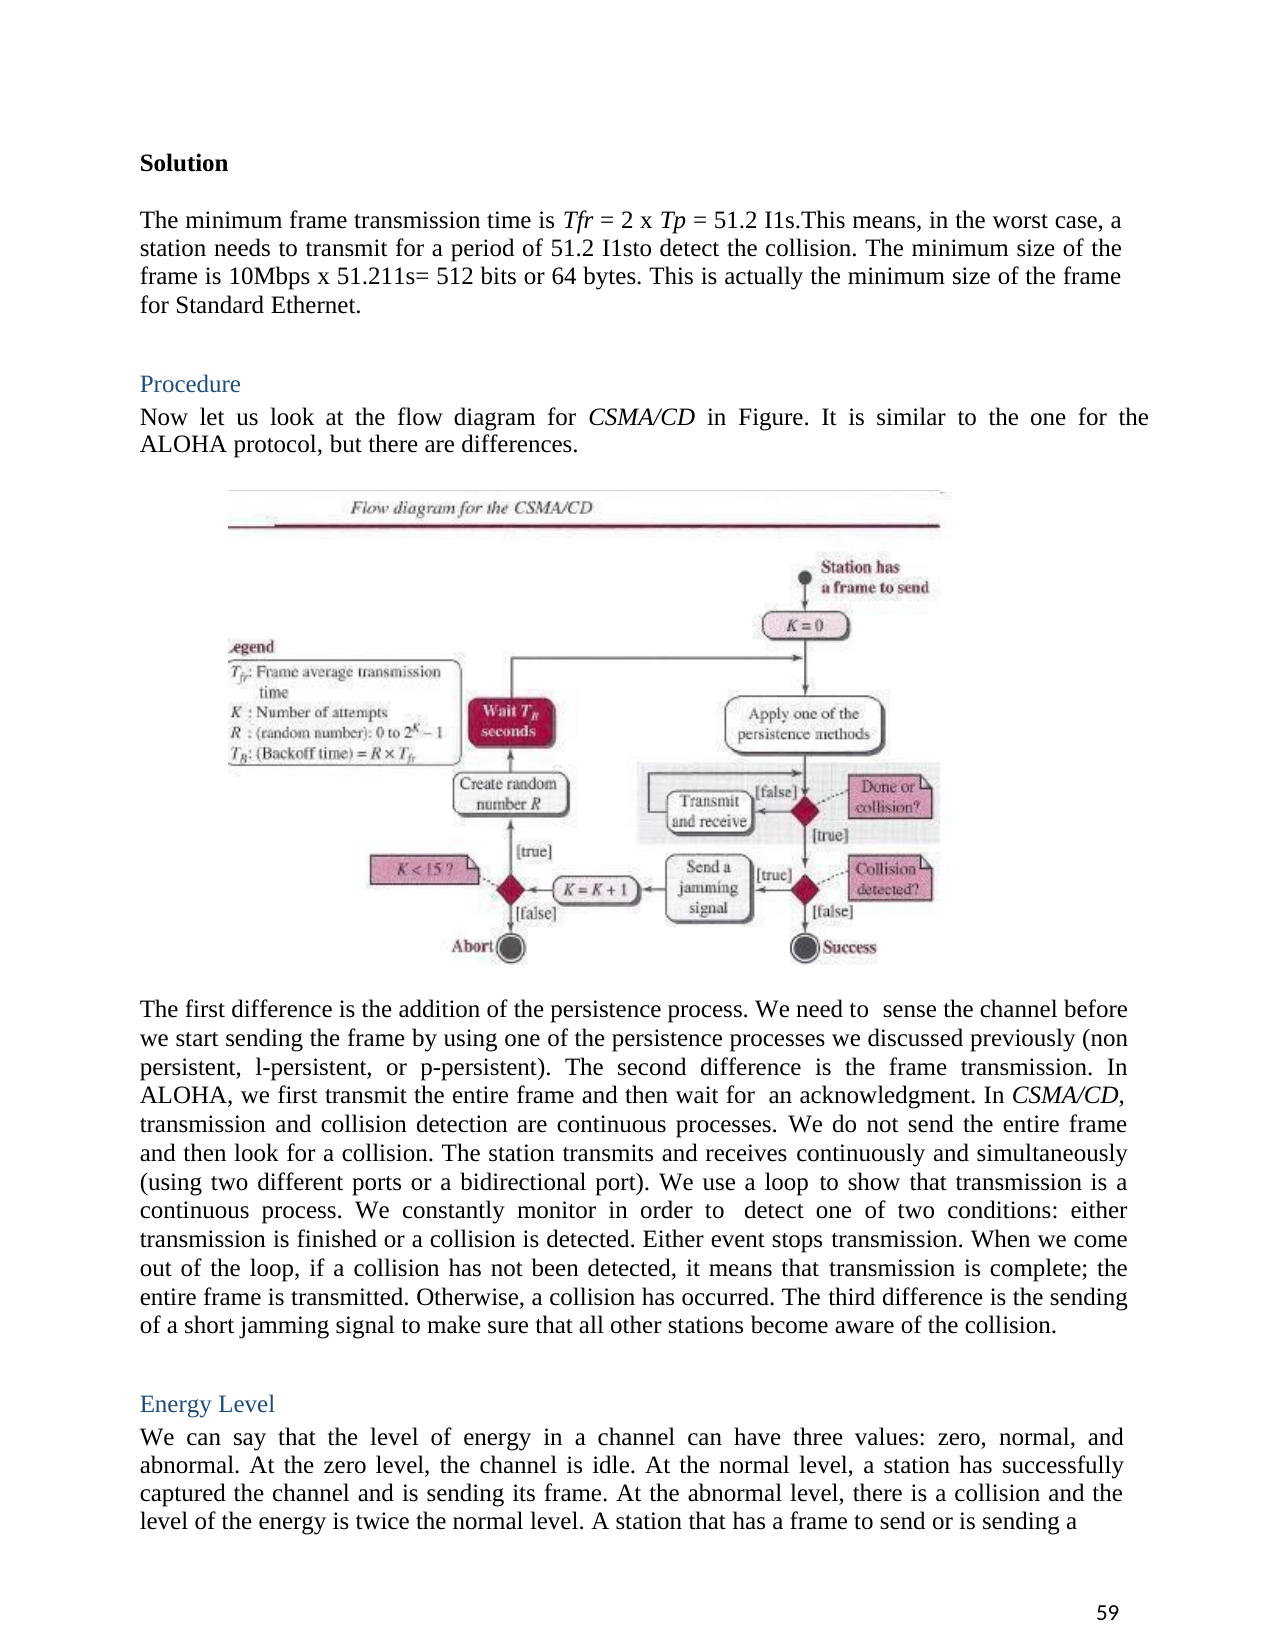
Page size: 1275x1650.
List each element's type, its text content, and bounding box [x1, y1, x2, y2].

text The minimum frame transmission time is Tfr = 2 x Tp = 51.2 I1s.This means, in the worst case, a station needs to transmit for a period of 51.2 I1sto detect the collision. The minimum size of the frame is 10Mbps x 51.211s= 512 bits or 64 bytes. This is actually the minimum size of the frame for Standard Ethernet. [139, 206, 1123, 318]
text Now let us look at the flow diagram for CSMA/CD in Figure. It is similar to the one for the ALOHA protocol, but there are differences. [139, 403, 1150, 458]
text The first difference is the addition of the persistence process. We need to sense the channel before we start sending the frame by using one of the persistence processes we discussed previously (non persistent, l-persistent, or p-persistent). The second difference is the frame transmission. In ALOHA, we first transmit the entire frame and then wait for an acknowledgment. In CSMA/CD, transmission and collision detection are continuous processes. We do not send the entire frame and then look for a collision. The station transmits and receives continuously and simultaneously (using two different ports or a bidirectional port). We use a loop to show that transmission is a continuous process. We constantly monitor in order to detect one of two conditions: either transmission is finished or a collision is detected. Either event stops transmission. When we come out of the loop, if a collision has not been detected, it means that transmission is complete; the entire frame is transmitted. Otherwise, a collision has occurred. The third difference is the sending of a short jamming signal to make sure that all other stations become aware of the collision. [139, 994, 1128, 1339]
subtitle Solution [139, 148, 1150, 176]
text We can say that the level of energy in a channel can have three values: zero, normal, and abnormal. At the zero level, the channel is idle. At the normal level, a station has successfully captured the channel and is sending its frame. At the abnormal level, there is a collision and the level of the energy is twice the normal level. A station that has a frame to send or is sending a [139, 1422, 1126, 1535]
subtitle Procedure [139, 369, 1150, 397]
picture [228, 490, 953, 965]
subtitle Energy Level [139, 1389, 1150, 1418]
